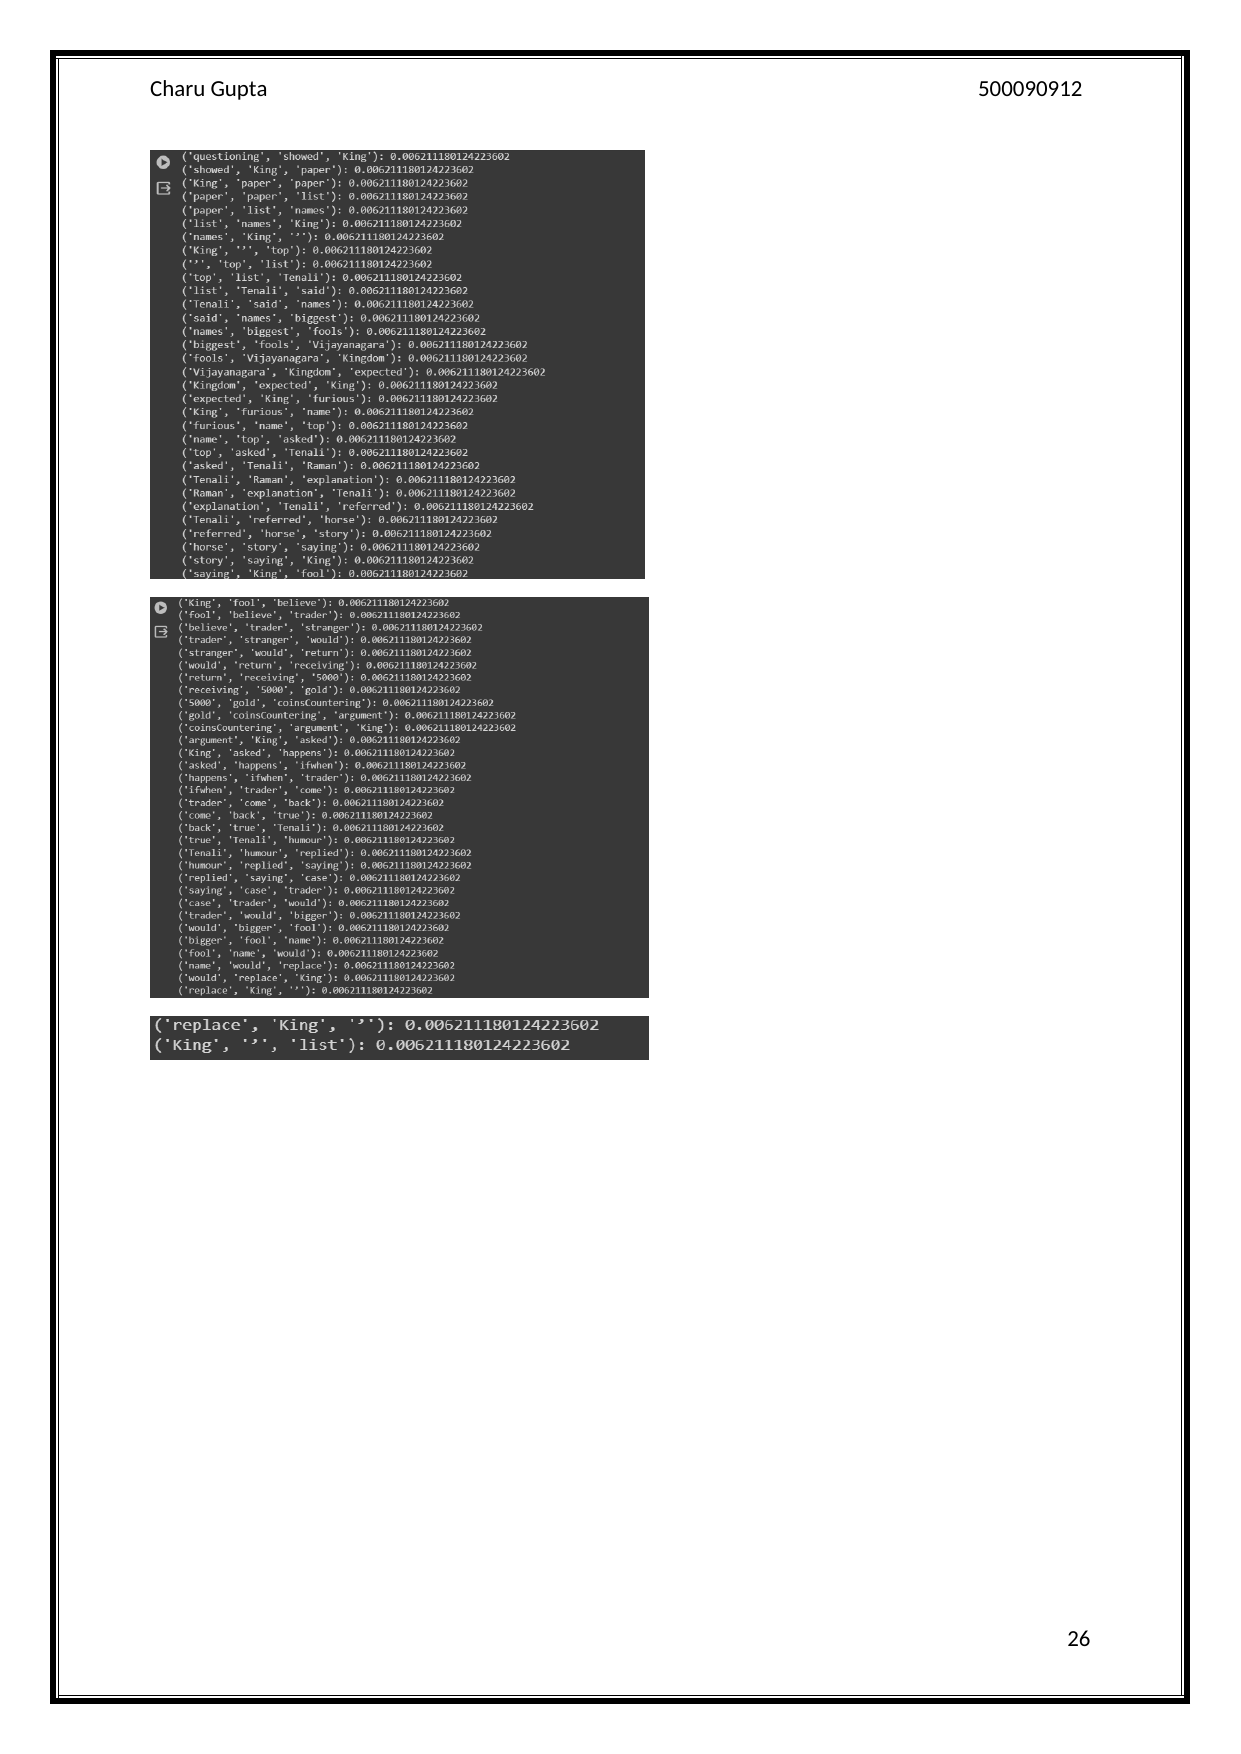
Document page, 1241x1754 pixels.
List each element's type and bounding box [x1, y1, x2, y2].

picture [150, 597, 649, 998]
picture [150, 1016, 649, 1060]
picture [150, 150, 645, 579]
